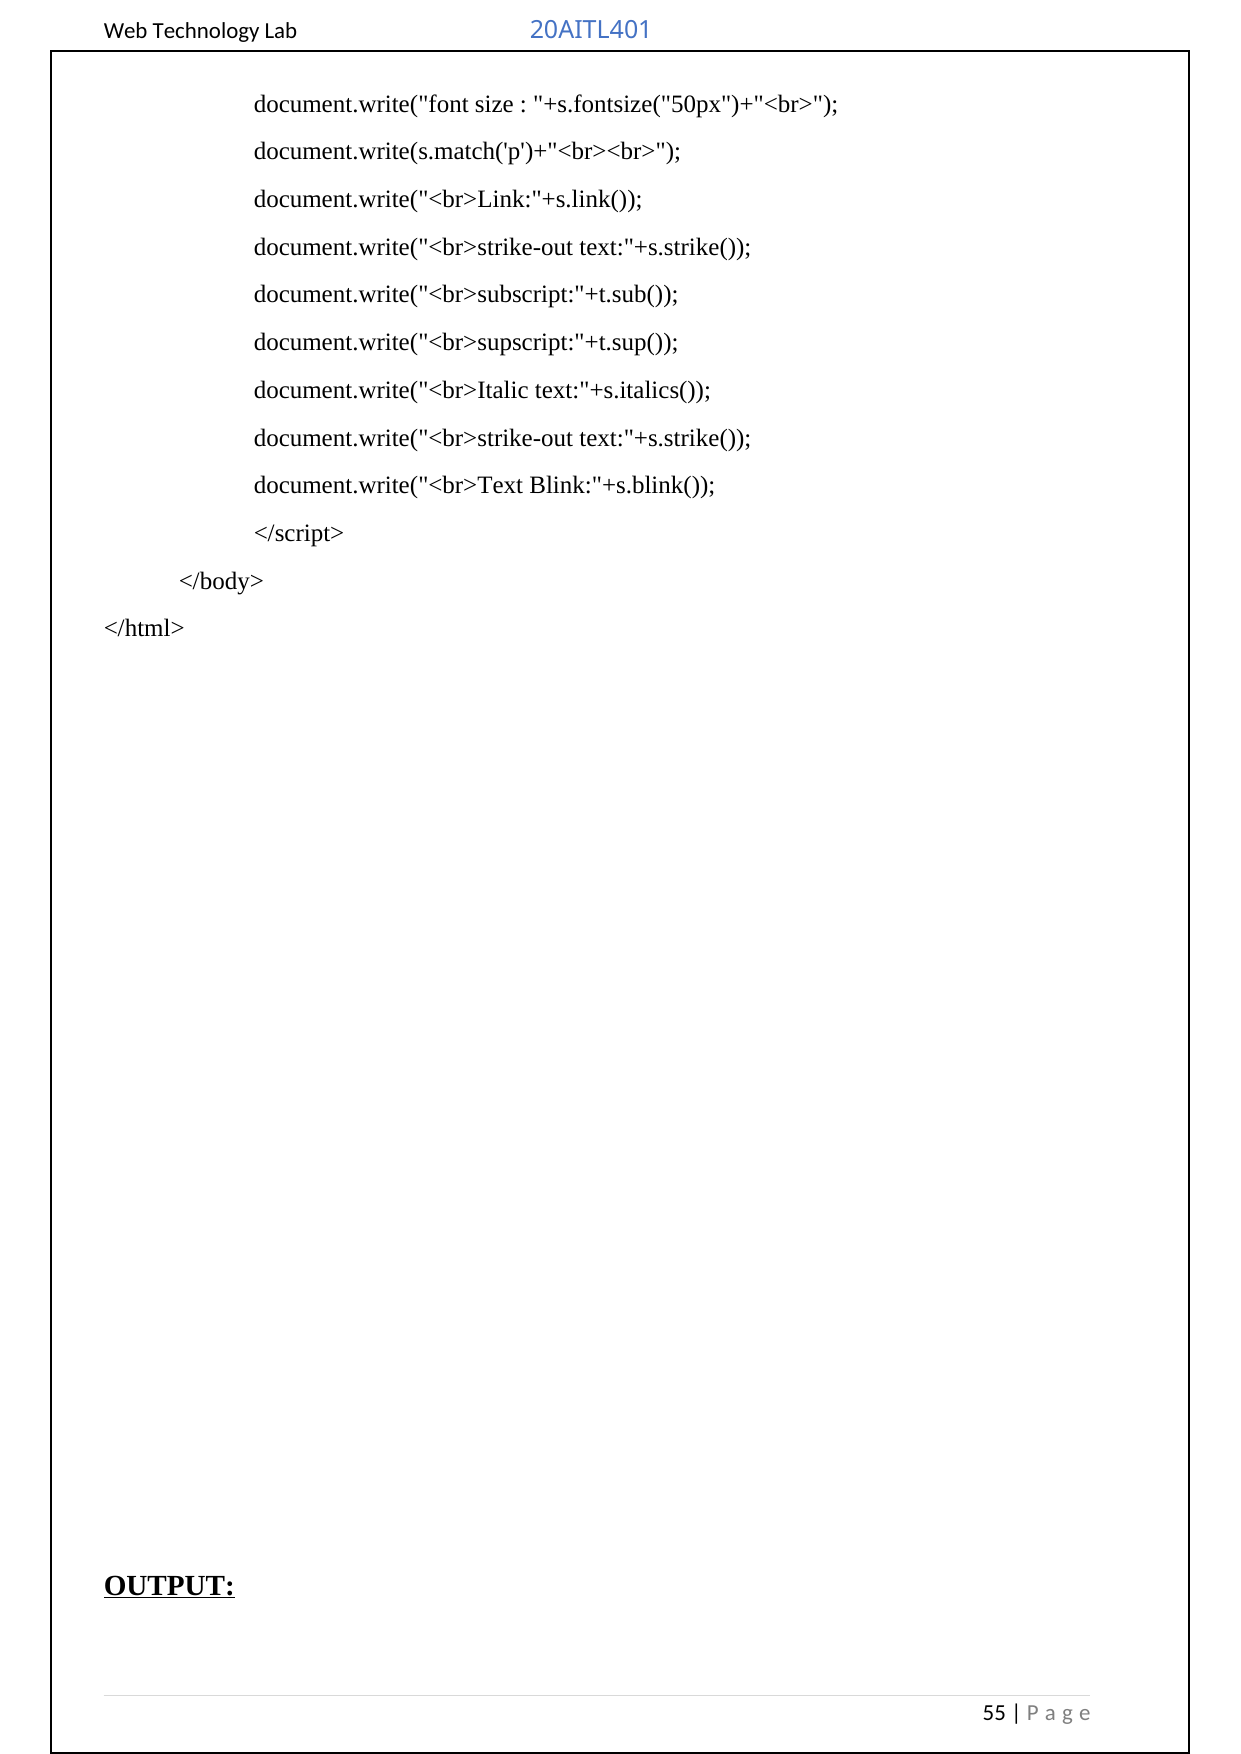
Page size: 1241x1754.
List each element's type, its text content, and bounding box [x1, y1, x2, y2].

text document.write("<br>supscript:"+t.sup()); [74, 327, 1090, 356]
text </html> [74, 613, 1090, 642]
text document.write("font size : "+s.fontsize("50px")+"<br>"); [74, 89, 1090, 117]
text OUTPUT: [74, 1568, 1090, 1601]
text document.write("<br>subscript:"+t.sub()); [74, 279, 1090, 308]
text document.write("<br>strike-out text:"+s.strike()); [74, 423, 1090, 451]
text </script> [74, 518, 1090, 547]
text document.write(s.match('p')+"<br><br>"); [74, 136, 1090, 165]
text document.write("<br>Italic text:"+s.italics()); [74, 375, 1090, 404]
text document.write("<br>strike-out text:"+s.strike()); [74, 232, 1090, 261]
text </body> [74, 566, 1090, 594]
text document.write("<br>Text Blink:"+s.blink()); [74, 470, 1090, 499]
text document.write("<br>Link:"+s.link()); [74, 184, 1090, 213]
